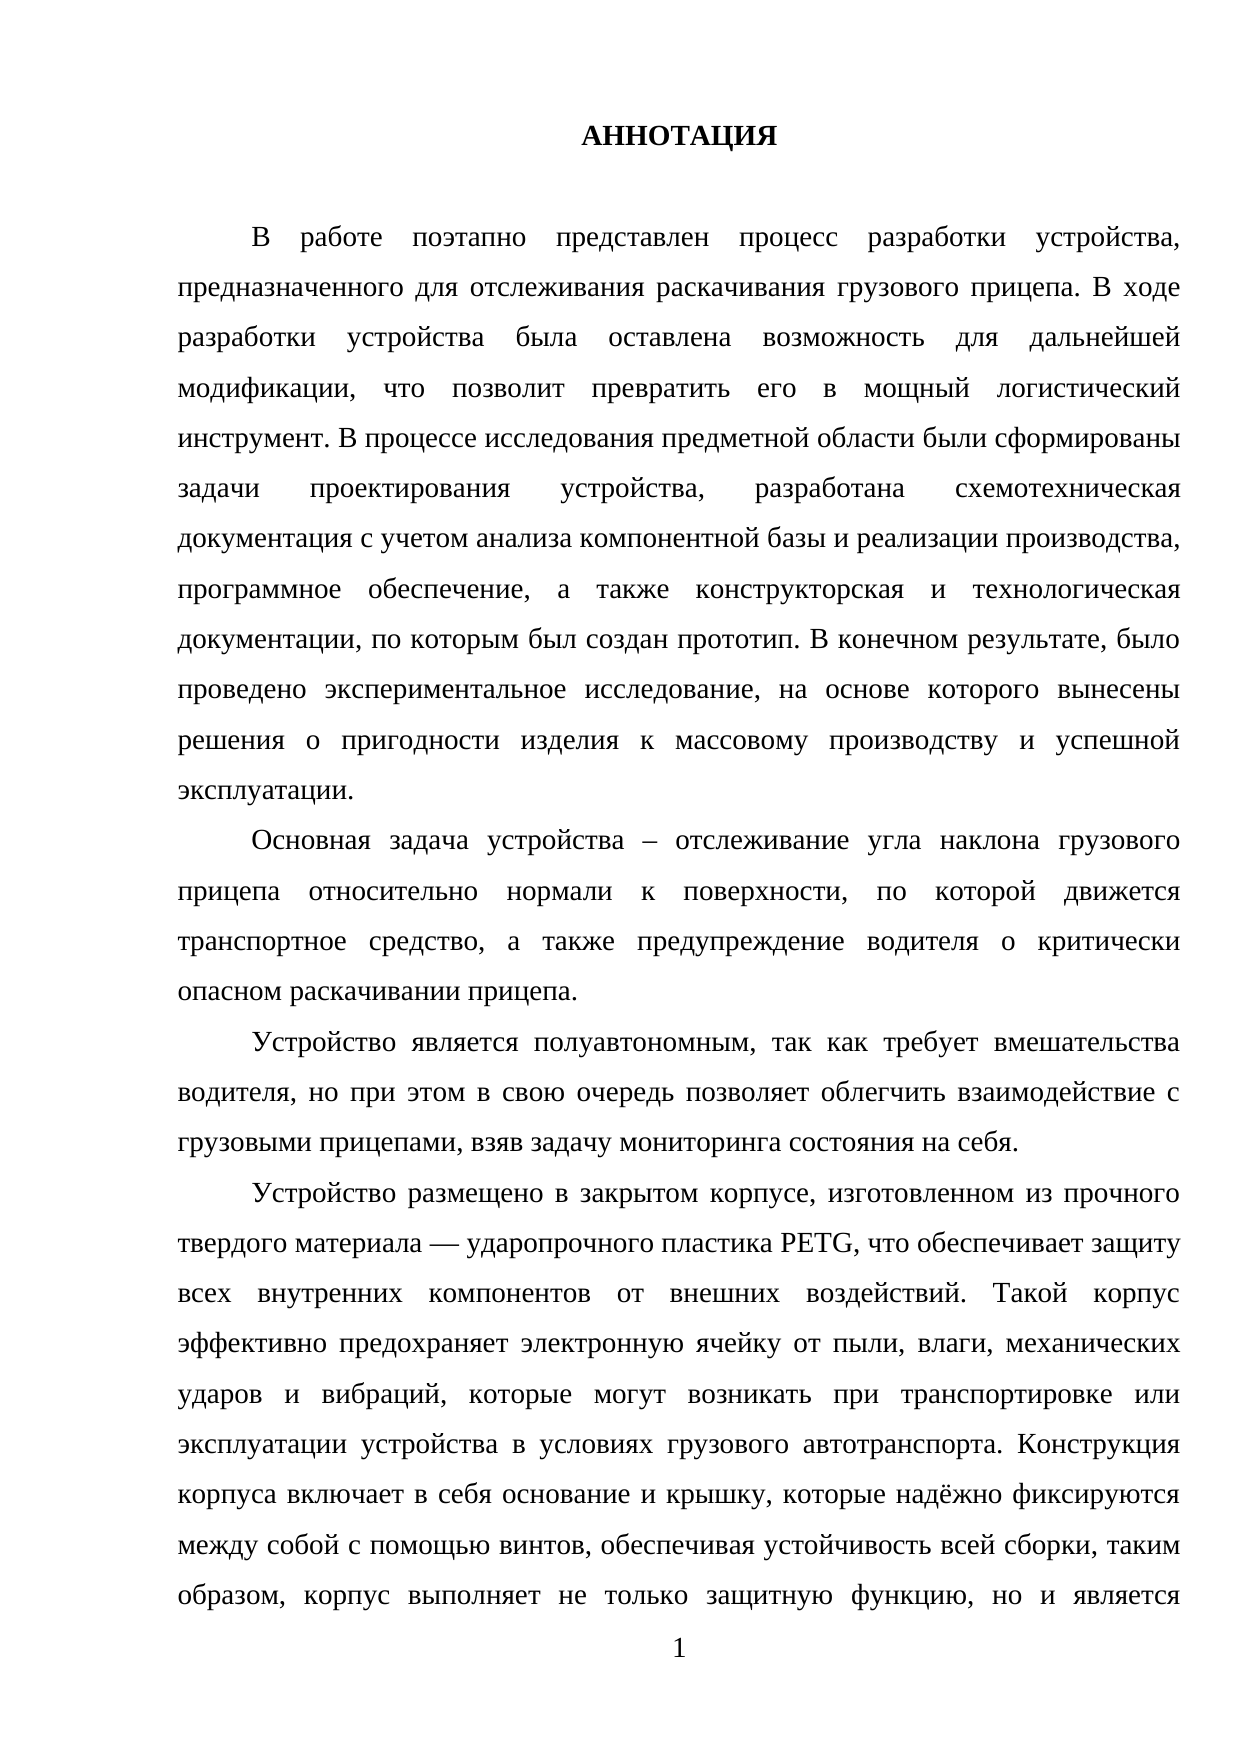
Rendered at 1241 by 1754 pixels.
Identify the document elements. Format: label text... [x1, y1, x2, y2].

text АННОТАЦИЯ [177, 118, 1181, 152]
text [177, 1175, 1181, 1611]
text В работе поэтапно представлен процесс разработки устройства, предназначенного для отслеживания раскачивания грузового прицепа. В ходе разработки устройства была оставлена возможность для дальнейшей модификации, что позволит превратить его в мощный логистический инструмент. В процессе исследования предметной области были сформированы задачи проектирования устройства, разработана схемотехническая документация с учетом анализа компонентной базы и реализации производства, программное обеспечение, а также конструкторская и технологическая документации, по которым был создан прототип. В конечном результате, было проведено экспериментальное исследование, на основе которого вынесены решения о пригодности изделия к массовому производству и успешной эксплуатации. [177, 219, 1181, 806]
text Устройство является полуавтономным, так как требует вмешательства водителя, но при этом в свою очередь позволяет облегчить взаимодействие с грузовыми прицепами, взяв задачу мониторинга состояния на себя. [177, 1024, 1181, 1158]
text Основная задача устройства – отслеживание угла наклона грузового прицепа относительно нормали к поверхности, по которой движется транспортное средство, а также предупреждение водителя о критически опасном раскачивании прицепа. [177, 822, 1181, 1007]
